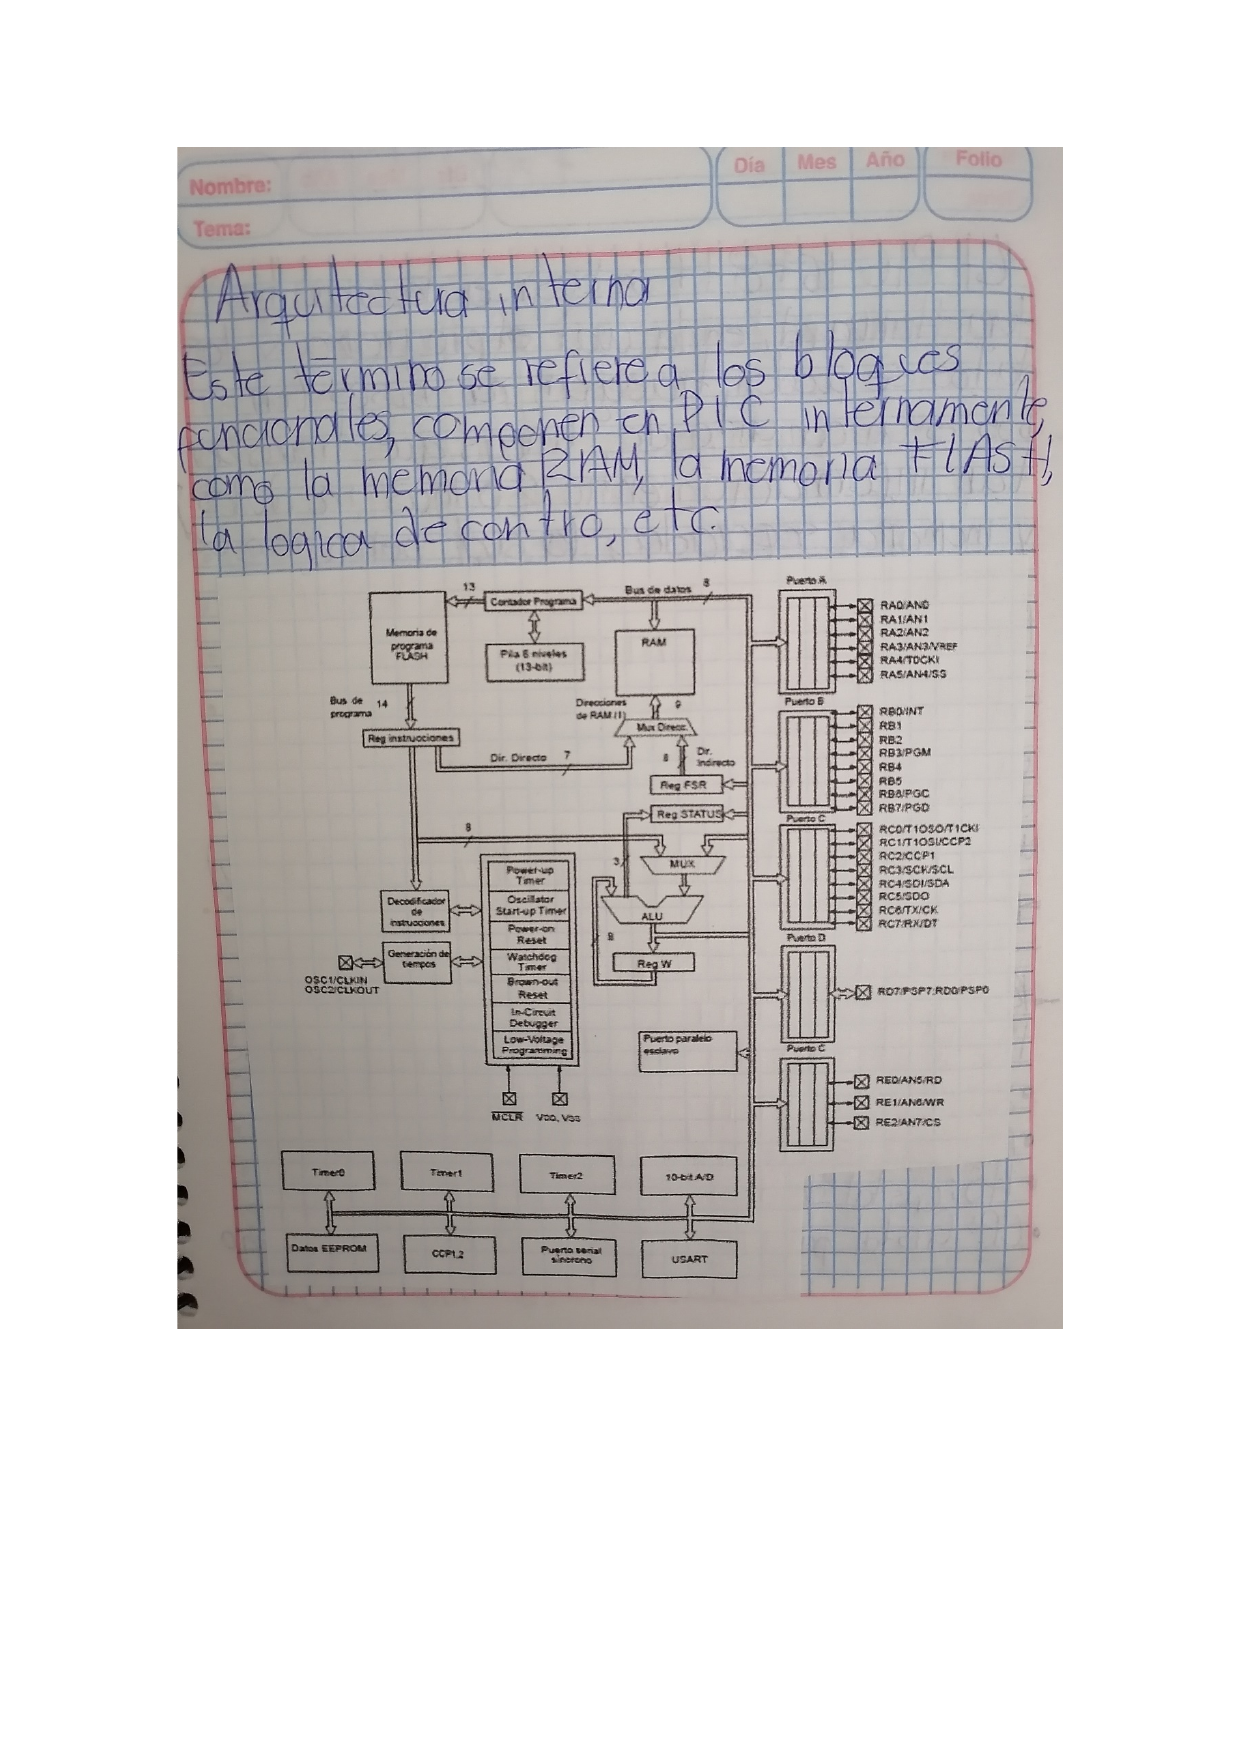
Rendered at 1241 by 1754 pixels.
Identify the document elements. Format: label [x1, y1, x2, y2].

picture [177, 147, 1063, 1329]
